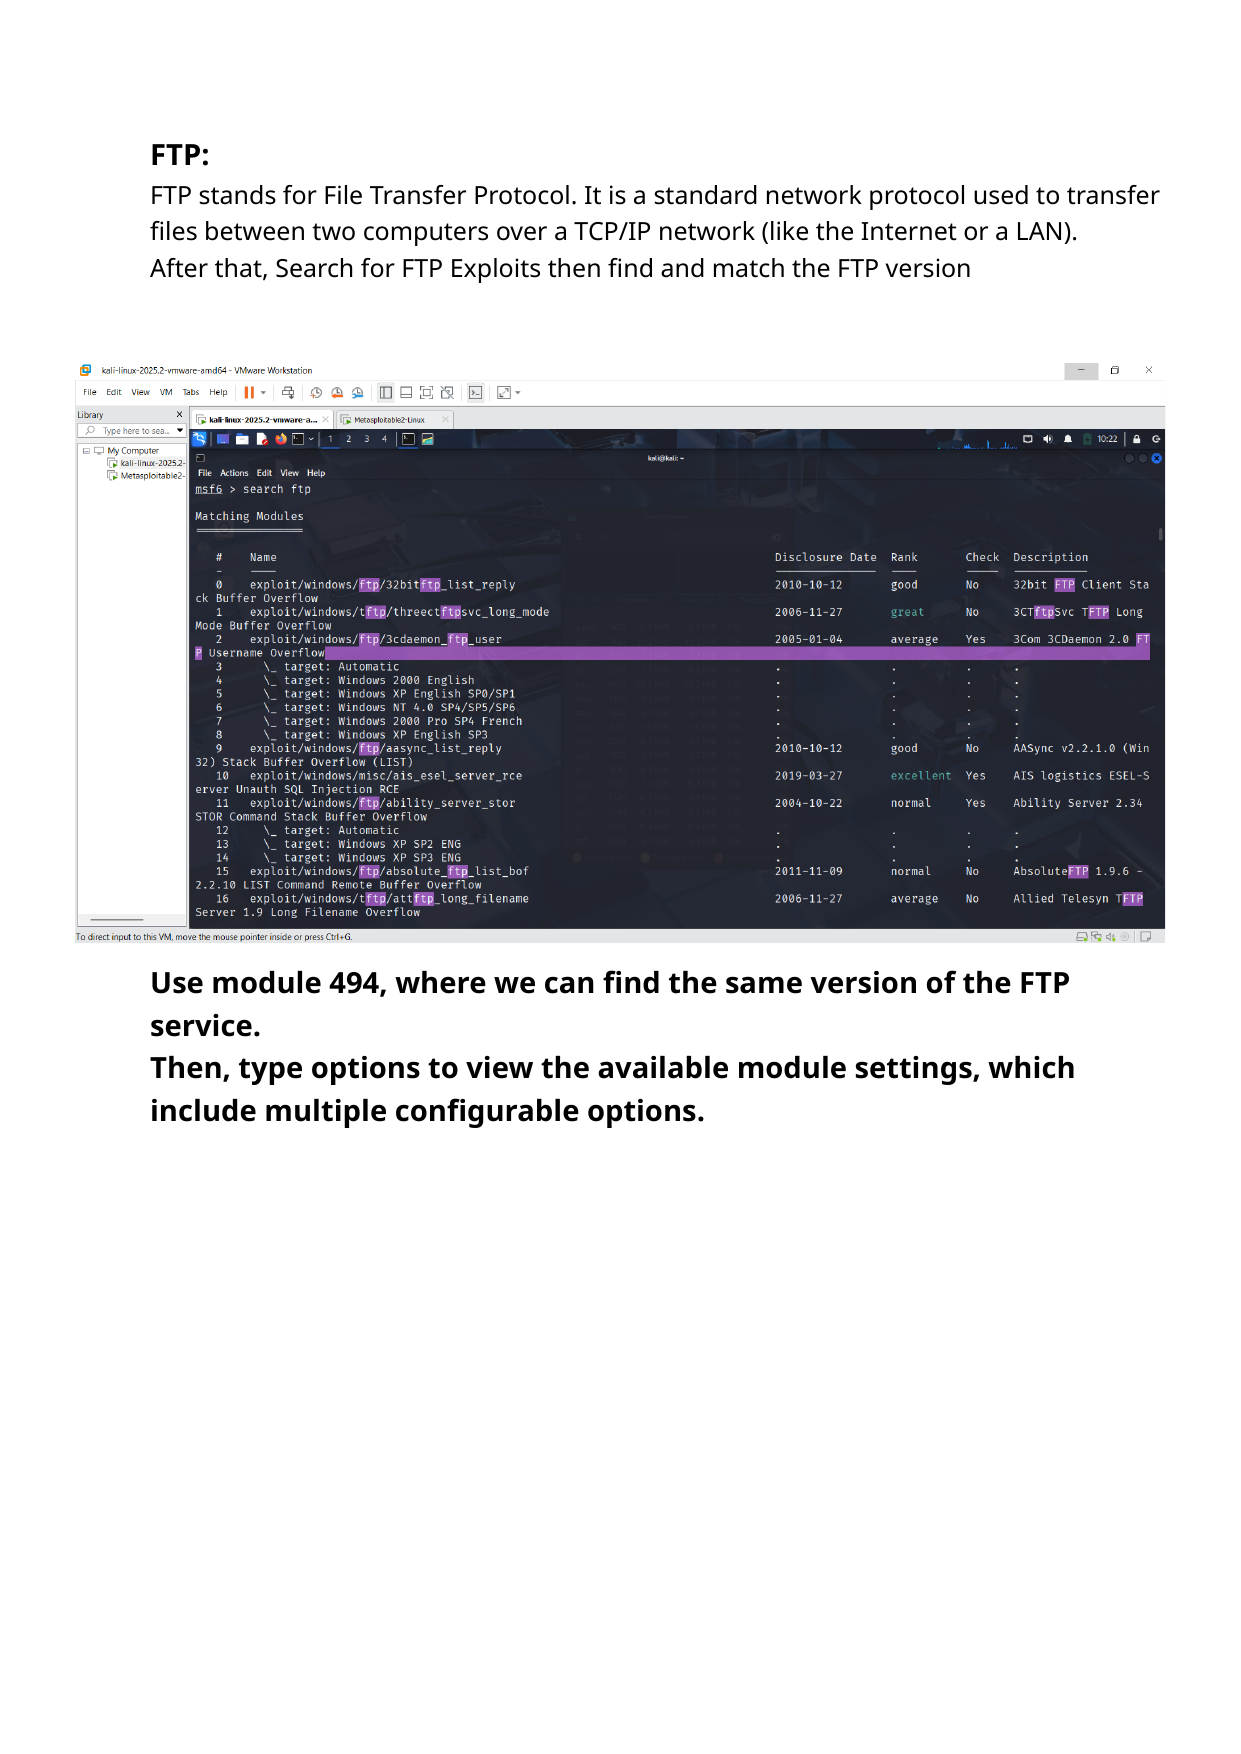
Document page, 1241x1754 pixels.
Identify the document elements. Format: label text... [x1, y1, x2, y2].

list FTP: [150, 134, 1165, 174]
list After that, Search for FTP Exploits then find and match the FTP version [150, 251, 1165, 285]
list Use module 494, where we can find the same version of the FTP service. Then, type options to view the available module settings, which include multiple configurable options. [150, 962, 1165, 1130]
picture [75, 363, 1166, 943]
list FTP stands for File Transfer Protocol. It is a standard network protocol used to transfer files between two computers over a TCP/IP network (like the Internet or a LAN). [150, 177, 1165, 248]
